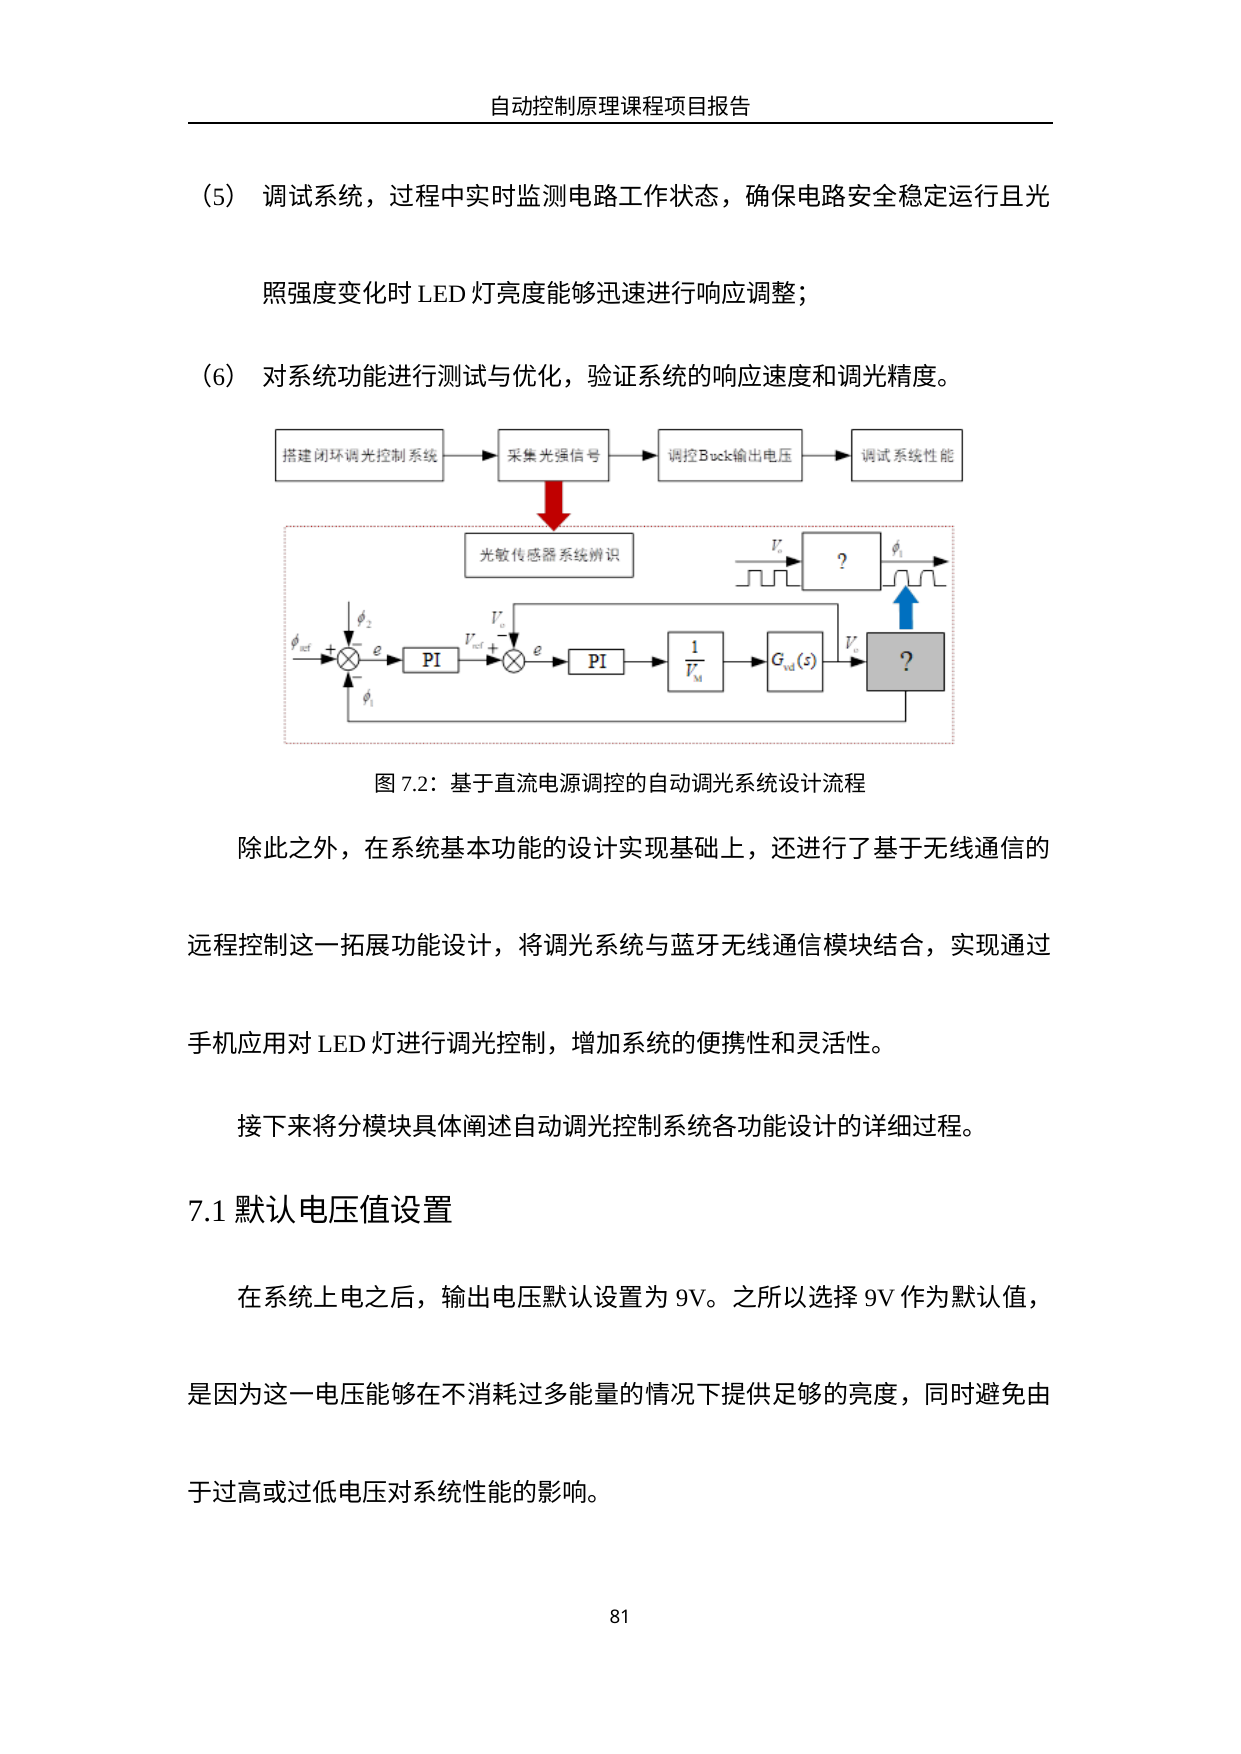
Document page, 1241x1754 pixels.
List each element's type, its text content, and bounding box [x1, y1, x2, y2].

list 对系统功能进行测试与优化，验证系统的响应速度和调光精度。 [187, 342, 1053, 407]
list 调试系统，过程中实时监测电路工作状态，确保电路安全稳定运行且光照强度变化时LED灯亮度能够迅速进行响应调整； [187, 162, 1053, 324]
text 除此之外，在系统基本功能的设计实现基础上，还进行了基于无线通信的远程控制这一拓展功能设计，将调光系统与蓝牙无线通信模块结合，实现通过手机应用对LED灯进行调光控制，增加系统的便携性和灵活性。 [187, 814, 1053, 1074]
picture [271, 425, 969, 747]
text 接下来将分模块具体阐述自动调光控制系统各功能设计的详细过程。 [187, 1092, 1053, 1157]
text 7.1 默认电压值设置 [187, 1175, 1053, 1240]
text 在系统上电之后，输出电压默认设置为9V。之所以选择9V作为默认值，是因为这一电压能够在不消耗过多能量的情况下提供足够的亮度，同时避免由于过高或过低电压对系统性能的影响。 [187, 1263, 1053, 1523]
text 图7.2：基于直流电源调控的自动调光系统设计流程 [187, 765, 1053, 798]
